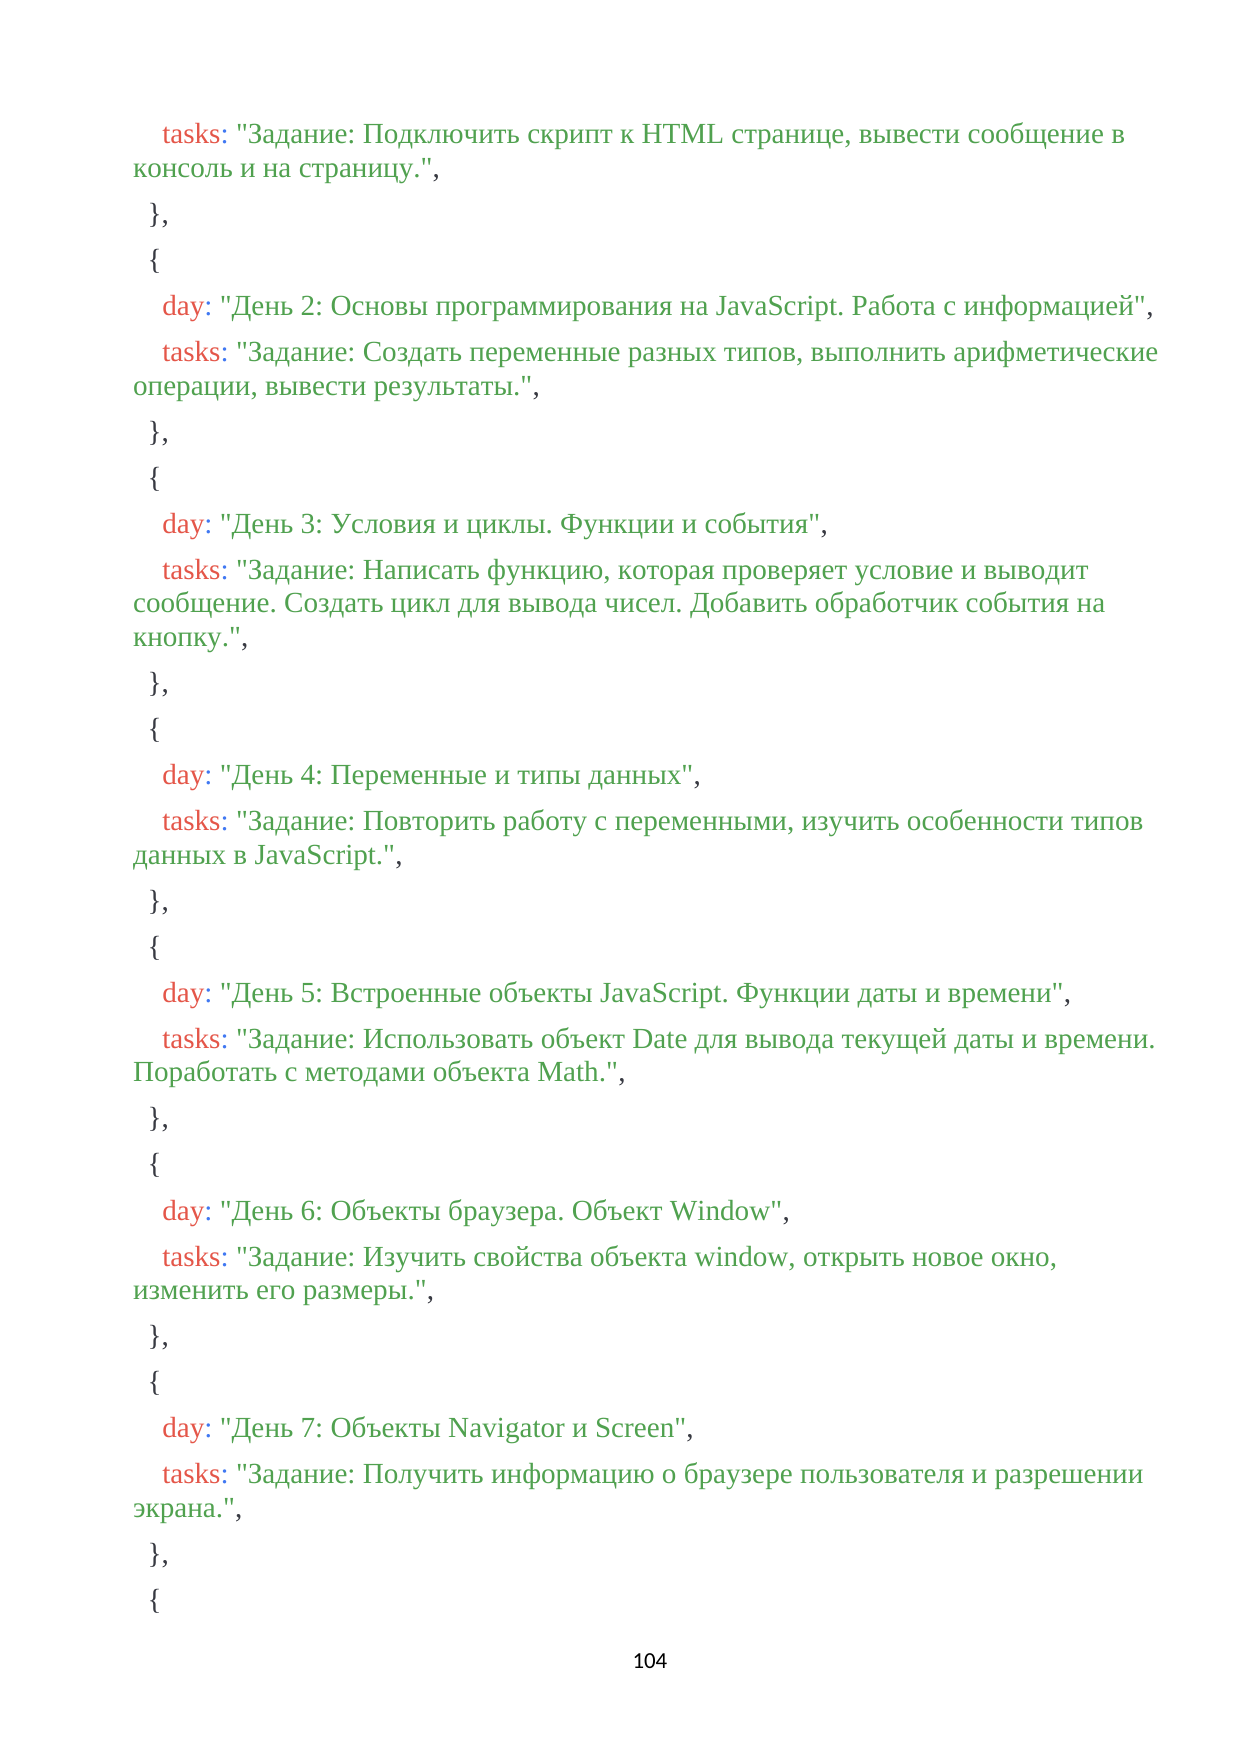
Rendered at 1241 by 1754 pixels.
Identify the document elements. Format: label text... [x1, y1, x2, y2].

text tasks: "Задание: Использовать объект Date для вывода текущей даты и времени. Поработать с методами объекта Math.", [133, 1021, 1166, 1088]
text { [133, 242, 1166, 276]
text }, [133, 665, 1166, 699]
text { [133, 929, 1166, 962]
text }, [133, 196, 1166, 230]
text }, [133, 414, 1166, 447]
text tasks: "Задание: Получить информацию о браузере пользователя и разрешении экрана.", [133, 1456, 1166, 1523]
text { [133, 1582, 1166, 1616]
text { [133, 460, 1166, 493]
text }, [133, 883, 1166, 916]
text tasks: "Задание: Подключить скрипт к HTML странице, вывести сообщение в консоль и на страницу.", [133, 117, 1166, 184]
text day: "День 4: Переменные и типы данных", [133, 757, 1166, 791]
text tasks: "Задание: Изучить свойства объекта window, открыть новое окно, изменить его размеры.", [133, 1239, 1166, 1306]
text day: "День 3: Условия и циклы. Функции и события", [133, 506, 1166, 539]
text { [133, 1364, 1166, 1398]
text }, [133, 1101, 1166, 1134]
text tasks: "Задание: Повторить работу с переменными, изучить особенности типов данных в JavaScript.", [133, 803, 1166, 870]
text day: "День 5: Встроенные объекты JavaScript. Функции даты и времени", [133, 975, 1166, 1008]
text }, [133, 1536, 1166, 1569]
text }, [133, 1318, 1166, 1352]
text day: "День 6: Объекты браузера. Объект Window", [133, 1193, 1166, 1226]
text day: "День 2: Основы программирования на JavaScript. Работа с информацией", [133, 288, 1166, 322]
text tasks: "Задание: Написать функцию, которая проверяет условие и выводит сообщение. Создать цикл для вывода чисел. Добавить обработчик события на кнопку.", [133, 552, 1166, 653]
text tasks: "Задание: Создать переменные разных типов, выполнить арифметические операции, вывести результаты.", [133, 334, 1166, 401]
text { [133, 711, 1166, 745]
text day: "День 7: Объекты Navigator и Screen", [133, 1410, 1166, 1444]
text { [133, 1147, 1166, 1180]
